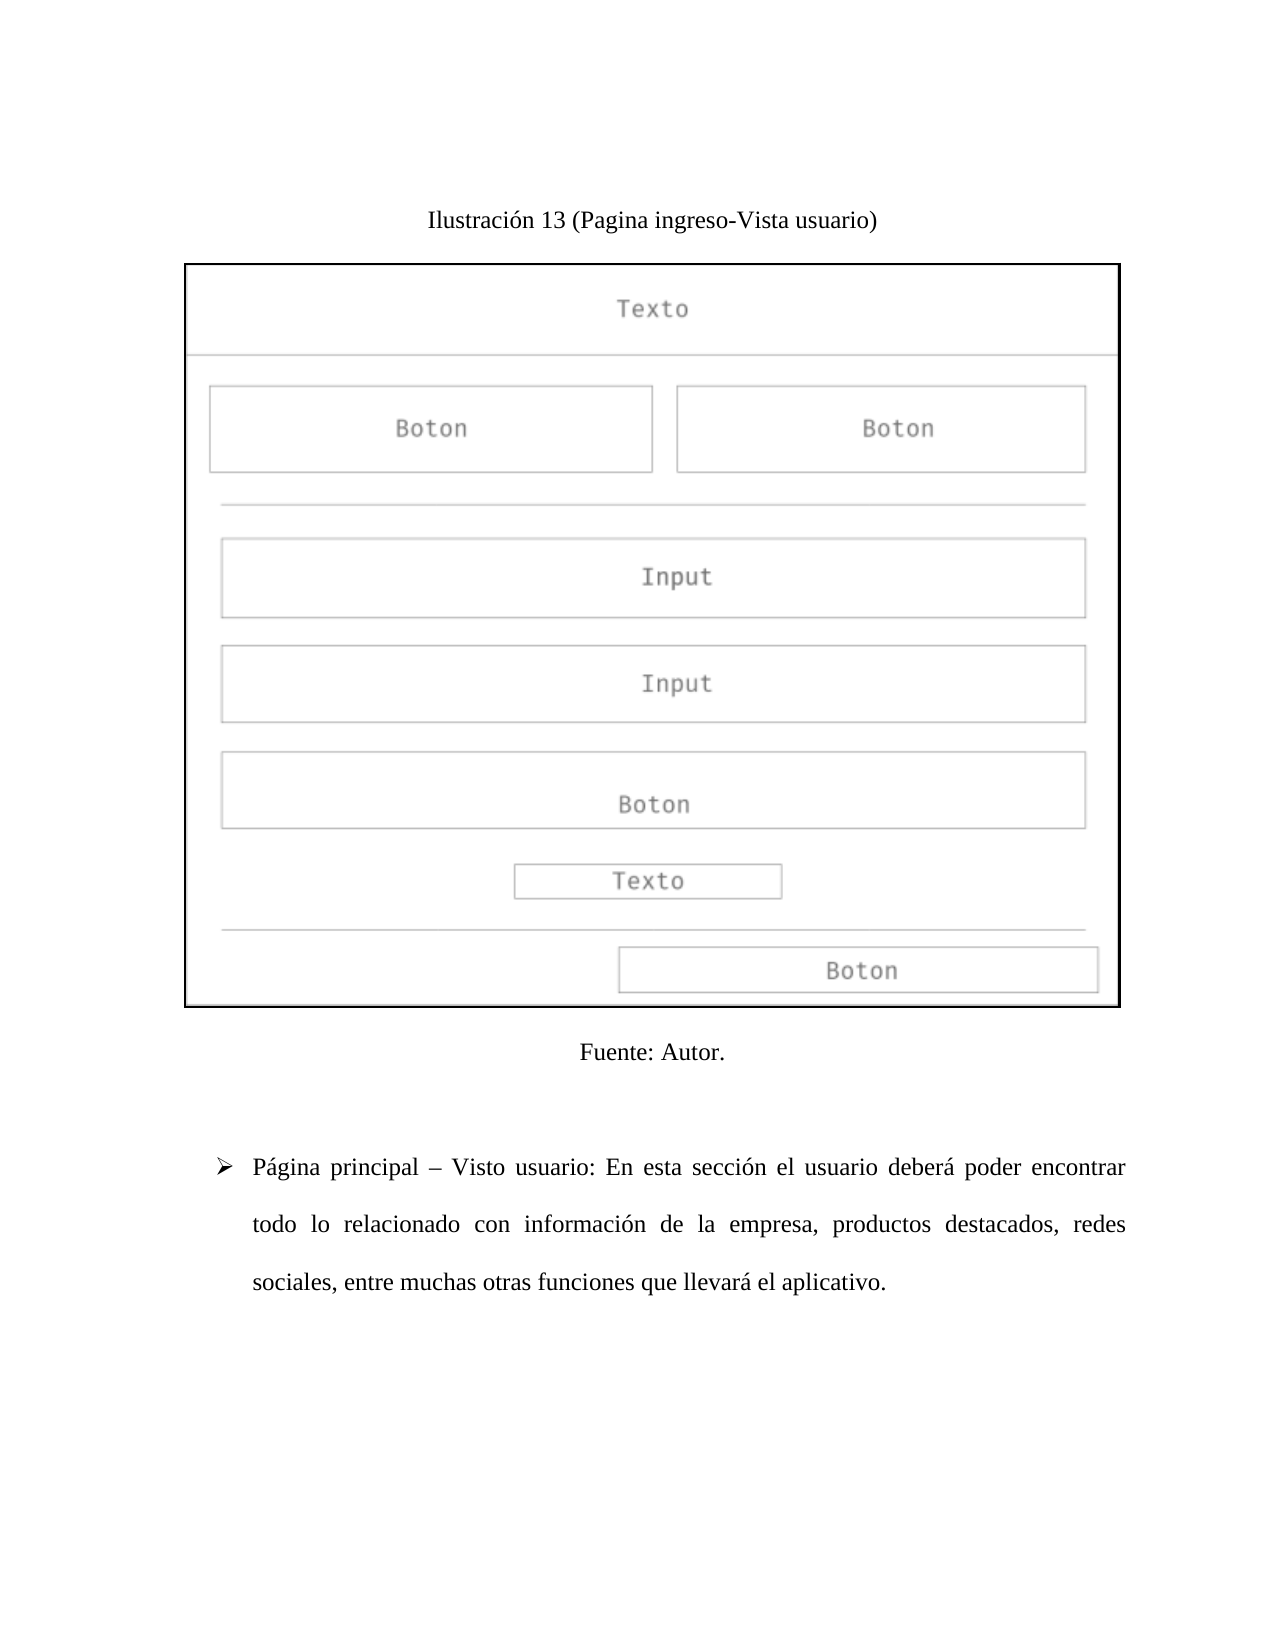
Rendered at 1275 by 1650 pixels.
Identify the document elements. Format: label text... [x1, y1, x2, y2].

text Ilustración 13 (Pagina ingreso-Vista usuario) [148, 205, 1127, 234]
text Fuente: Autor. [148, 1037, 1127, 1065]
list Página principal – Visto usuario: En esta sección el usuario deberá poder encontrar todo lo relacionado con información de la empresa, productos destacados, redes sociales, entre muchas otras funciones que llevará el aplicativo. [215, 1152, 1127, 1295]
picture [186, 265, 1118, 1006]
